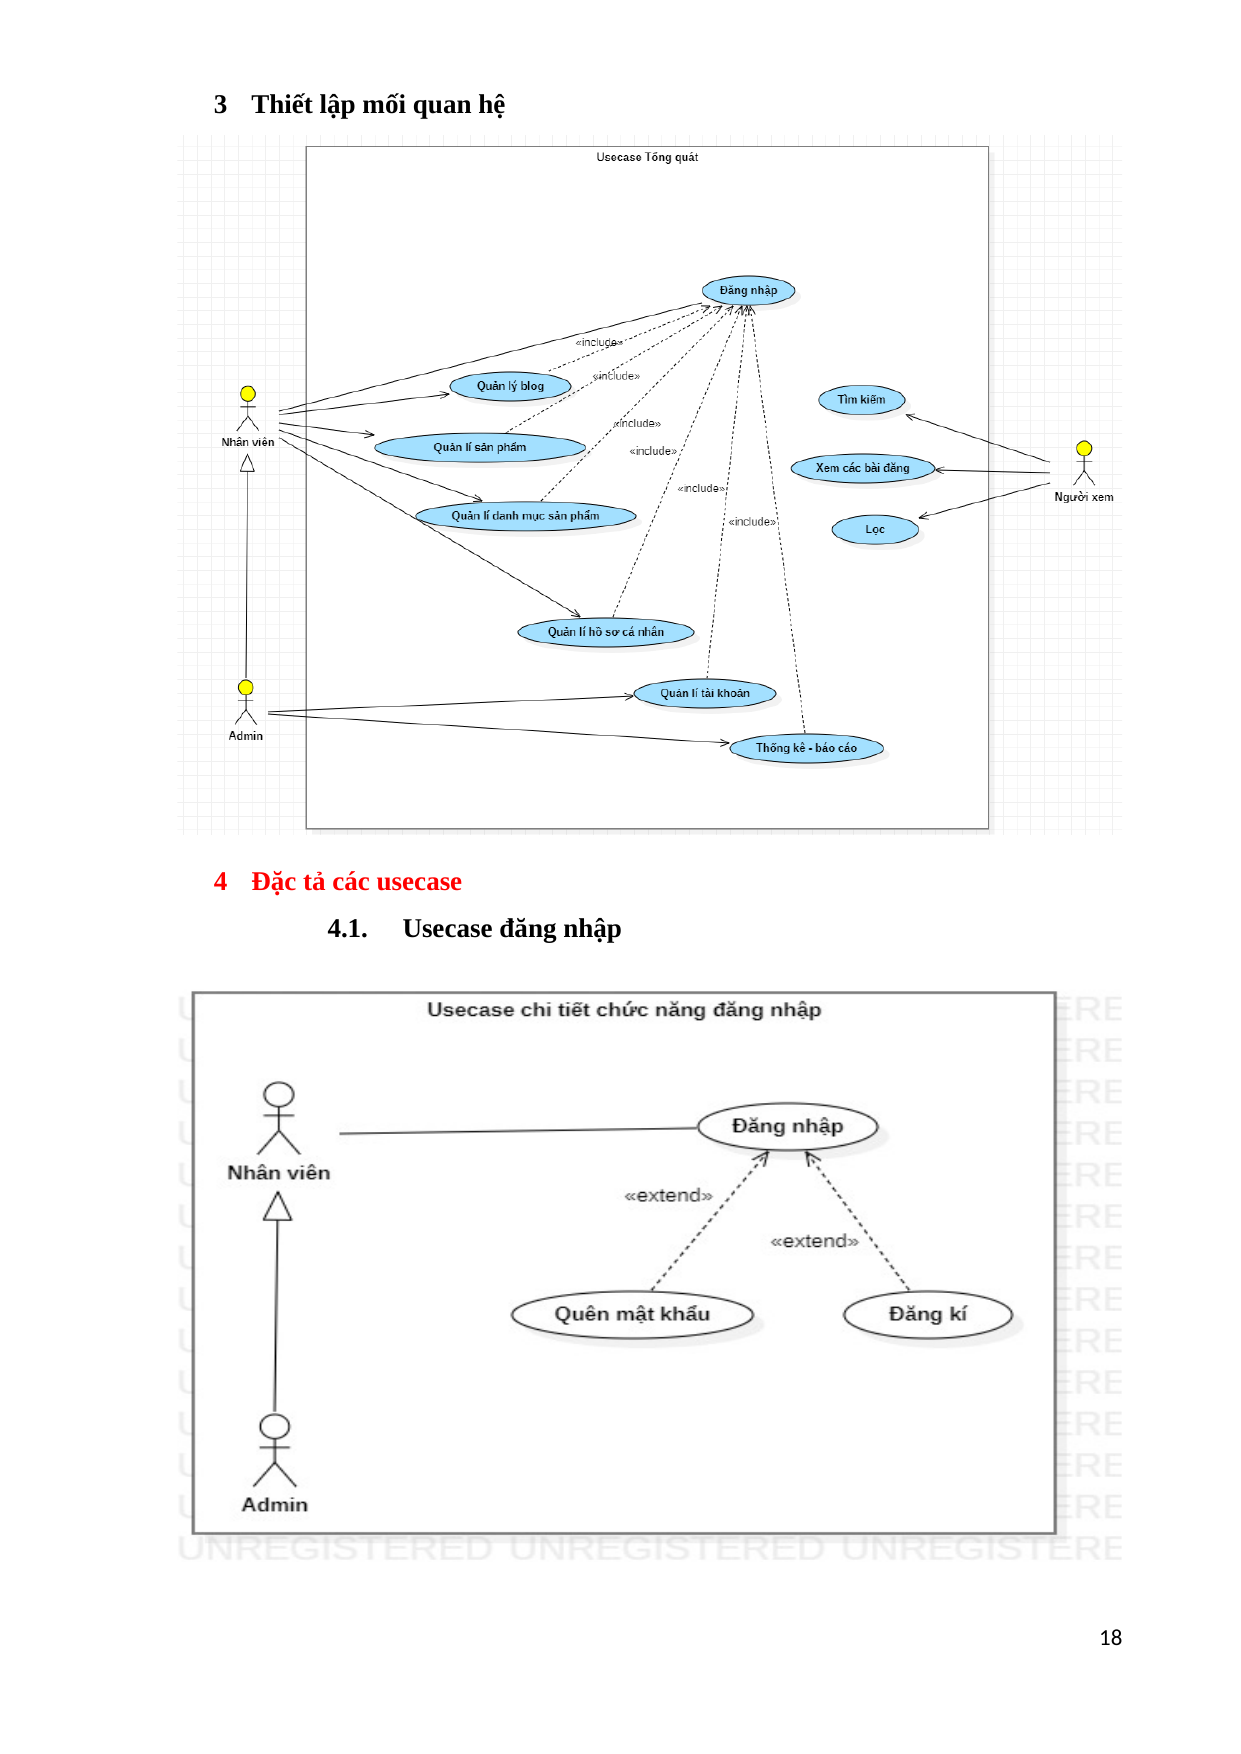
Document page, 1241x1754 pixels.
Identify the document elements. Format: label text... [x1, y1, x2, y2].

list Đặc tả các usecase [213, 865, 1122, 896]
list Thiết lập mối quan hệ [213, 89, 1122, 120]
picture [177, 979, 1122, 1562]
picture [177, 135, 1123, 835]
list Usecase đăng nhập [327, 912, 1122, 943]
